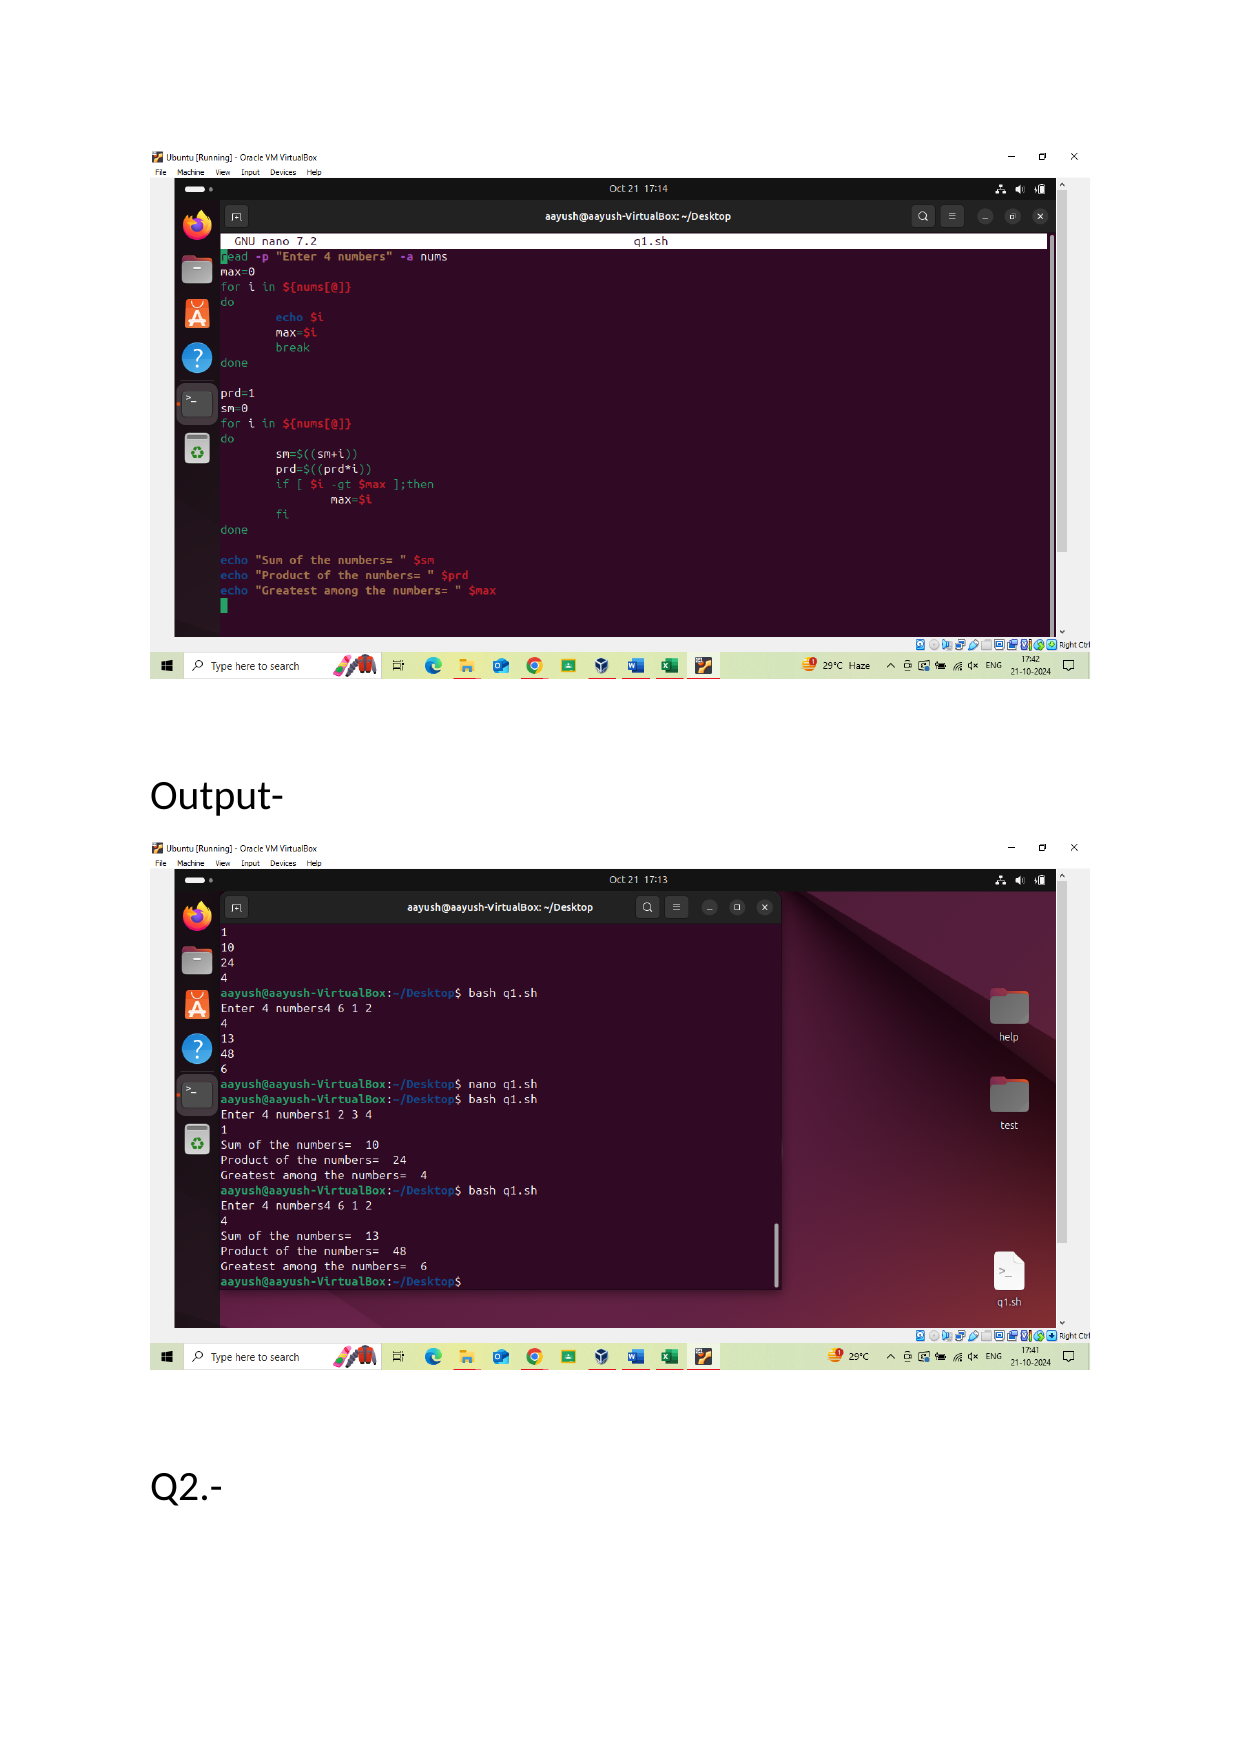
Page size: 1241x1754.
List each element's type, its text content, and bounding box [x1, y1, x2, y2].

picture [150, 840, 1091, 1370]
picture [150, 150, 1091, 679]
text Output- [150, 769, 1090, 820]
text Q2.- [150, 1460, 1090, 1511]
